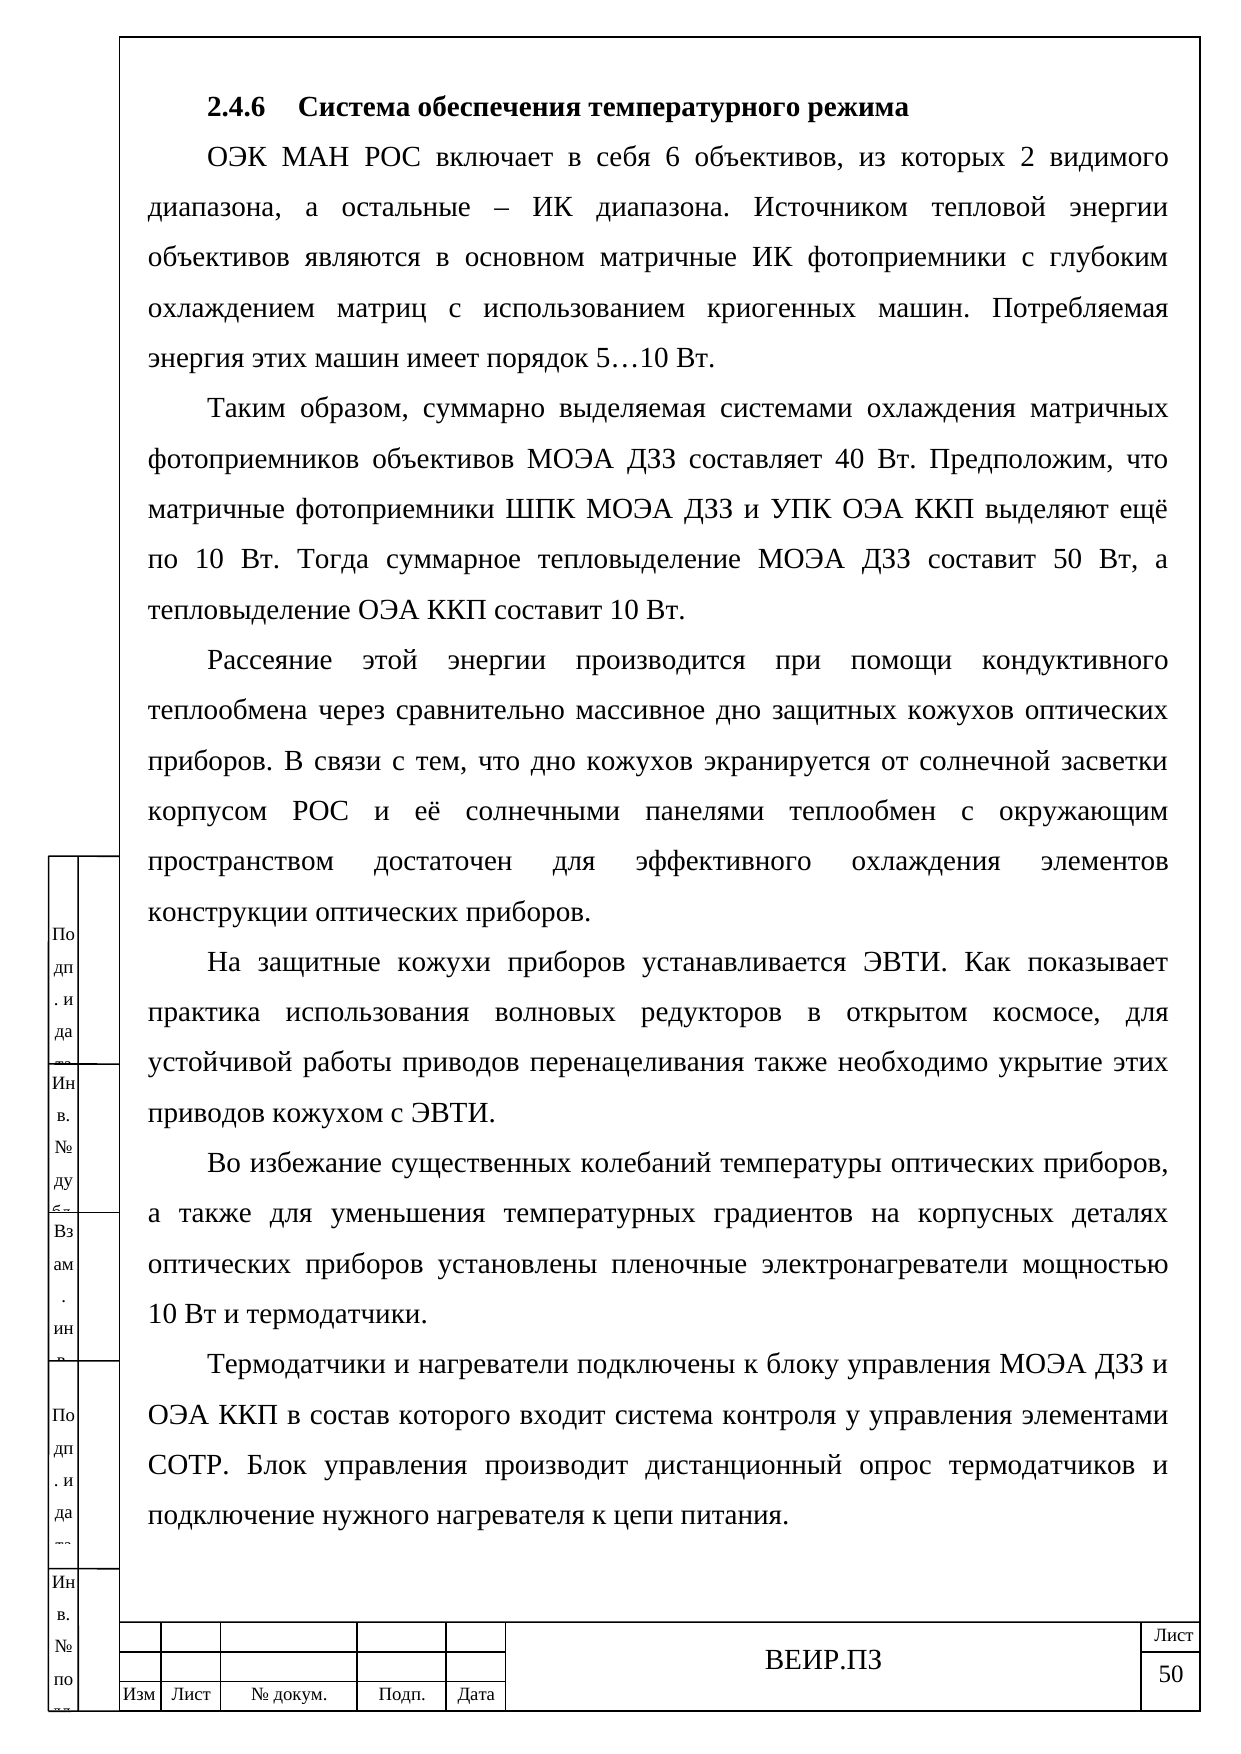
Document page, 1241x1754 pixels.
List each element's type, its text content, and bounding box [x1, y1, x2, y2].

text Во избежание существенных колебаний температуры оптических приборов, а также для уменьшения температурных градиентов на корпусных деталях оптических приборов установлены пленочные электронагреватели мощностью 10 Вт и термодатчики. [148, 1145, 1169, 1330]
subtitle Система обеспечения температурного режима [148, 89, 1169, 122]
text Таким образом, суммарно выделяемая системами охлаждения матричных фотоприемников объективов МОЭА ДЗЗ составляет 40 Вт. Предположим, что матричные фотоприемники ШПК МОЭА ДЗЗ и УПК ОЭА ККП выделяют ещё по 10 Вт. Тогда суммарное тепловыделение МОЭА ДЗЗ составит 50 Вт, а тепловыделение ОЭА ККП составит 10 Вт. [148, 391, 1169, 625]
text ОЭК МАН РОС включает в себя 6 объективов, из которых 2 видимого диапазона, а остальные – ИК диапазона. Источником тепловой энергии объективов являются в основном матричные ИК фотоприемники с глубоким охлаждением матриц с использованием криогенных машин. Потребляемая энергия этих машин имеет порядок 5…10 Вт. [148, 139, 1169, 374]
text Термодатчики и нагреватели подключены к блоку управления МОЭА ДЗЗ и ОЭА ККП в состав которого входит система контроля у управления элементами СОТР. Блок управления производит дистанционный опрос термодатчиков и подключение нужного нагревателя к цепи питания. [148, 1346, 1169, 1531]
text На защитные кожухи приборов устанавливается ЭВТИ. Как показывает практика использования волновых редукторов в открытом космосе, для устойчивой работы приводов перенацеливания также необходимо укрытие этих приводов кожухом с ЭВТИ. [148, 944, 1169, 1128]
text Рассеяние этой энергии производится при помощи кондуктивного теплообмена через сравнительно массивное дно защитных кожухов оптических приборов. В связи с тем, что дно кожухов экранируется от солнечной засветки корпусом РОС и её солнечными панелями теплообмен с окружающим пространством достаточен для эффективного охлаждения элементов конструкции оптических приборов. [148, 642, 1169, 927]
